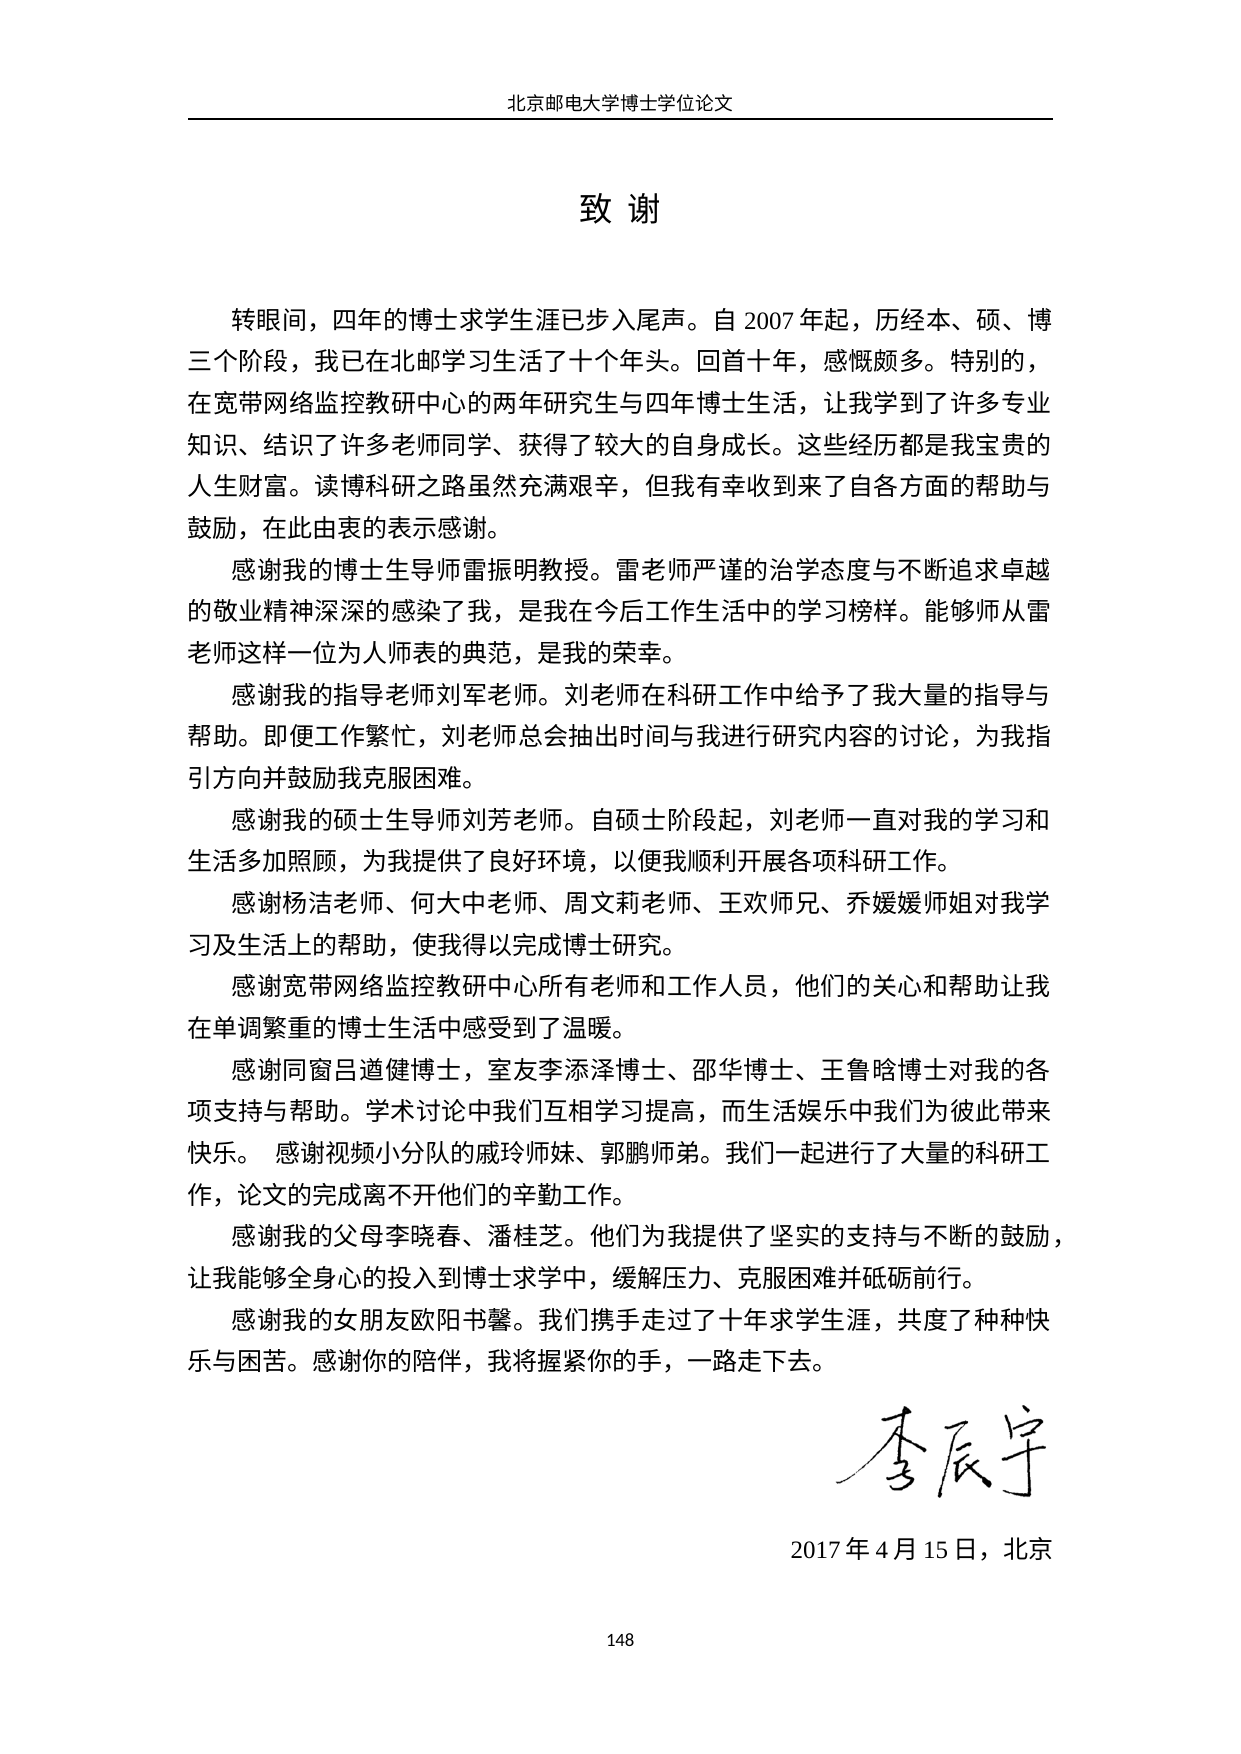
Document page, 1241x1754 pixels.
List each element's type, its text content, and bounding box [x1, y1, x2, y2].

list 致 谢 [187, 182, 1053, 231]
text 感谢我的女朋友欧阳书馨。我们携手走过了十年求学生涯，共度了种种快乐与困苦。感谢你的陪伴，我将握紧你的手，一路走下去。 [187, 1296, 1053, 1379]
picture [833, 1379, 1053, 1526]
text 感谢宽带网络监控教研中心所有老师和工作人员，他们的关心和帮助让我在单调繁重的博士生活中感受到了温暖。 [187, 962, 1053, 1046]
text 感谢同窗吕遒健博士，室友李添泽博士、邵华博士、王鲁晗博士对我的各项支持与帮助。学术讨论中我们互相学习提高，而生活娱乐中我们为彼此带来快乐。 感谢视频小分队的戚玲师妹、郭鹏师弟。我们一起进行了大量的科研工作，论文的完成离不开他们的辛勤工作。 [187, 1046, 1053, 1212]
text 感谢我的博士生导师雷振明教授。雷老师严谨的治学态度与不断追求卓越的敬业精神深深的感染了我，是我在今后工作生活中的学习榜样。能够师从雷老师这样一位为人师表的典范，是我的荣幸。 [187, 546, 1053, 671]
text 转眼间，四年的博士求学生涯已步入尾声。自2007年起，历经本、硕、博三个阶段，我已在北邮学习生活了十个年头。回首十年，感慨颇多。特别的，在宽带网络监控教研中心的两年研究生与四年博士生活，让我学到了许多专业知识、结识了许多老师同学、获得了较大的自身成长。这些经历都是我宝贵的人生财富。读博科研之路虽然充满艰辛，但我有幸收到来了自各方面的帮助与鼓励，在此由衷的表示感谢。 [187, 296, 1053, 546]
text 感谢杨洁老师、何大中老师、周文莉老师、王欢师兄、乔媛媛师姐对我学习及生活上的帮助，使我得以完成博士研究。 [187, 879, 1053, 962]
text 感谢我的硕士生导师刘芳老师。自硕士阶段起，刘老师一直对我的学习和生活多加照顾，为我提供了良好环境，以便我顺利开展各项科研工作。 [187, 796, 1053, 879]
text 感谢我的指导老师刘军老师。刘老师在科研工作中给予了我大量的指导与帮助。即便工作繁忙，刘老师总会抽出时间与我进行研究内容的讨论，为我指引方向并鼓励我克服困难。 [187, 671, 1053, 796]
text 2017年4月15日，北京 [187, 1526, 1053, 1567]
text 感谢我的父母李晓春、潘桂芝。他们为我提供了坚实的支持与不断的鼓励，让我能够全身心的投入到博士求学中，缓解压力、克服困难并砥砺前行。 [187, 1212, 1053, 1296]
